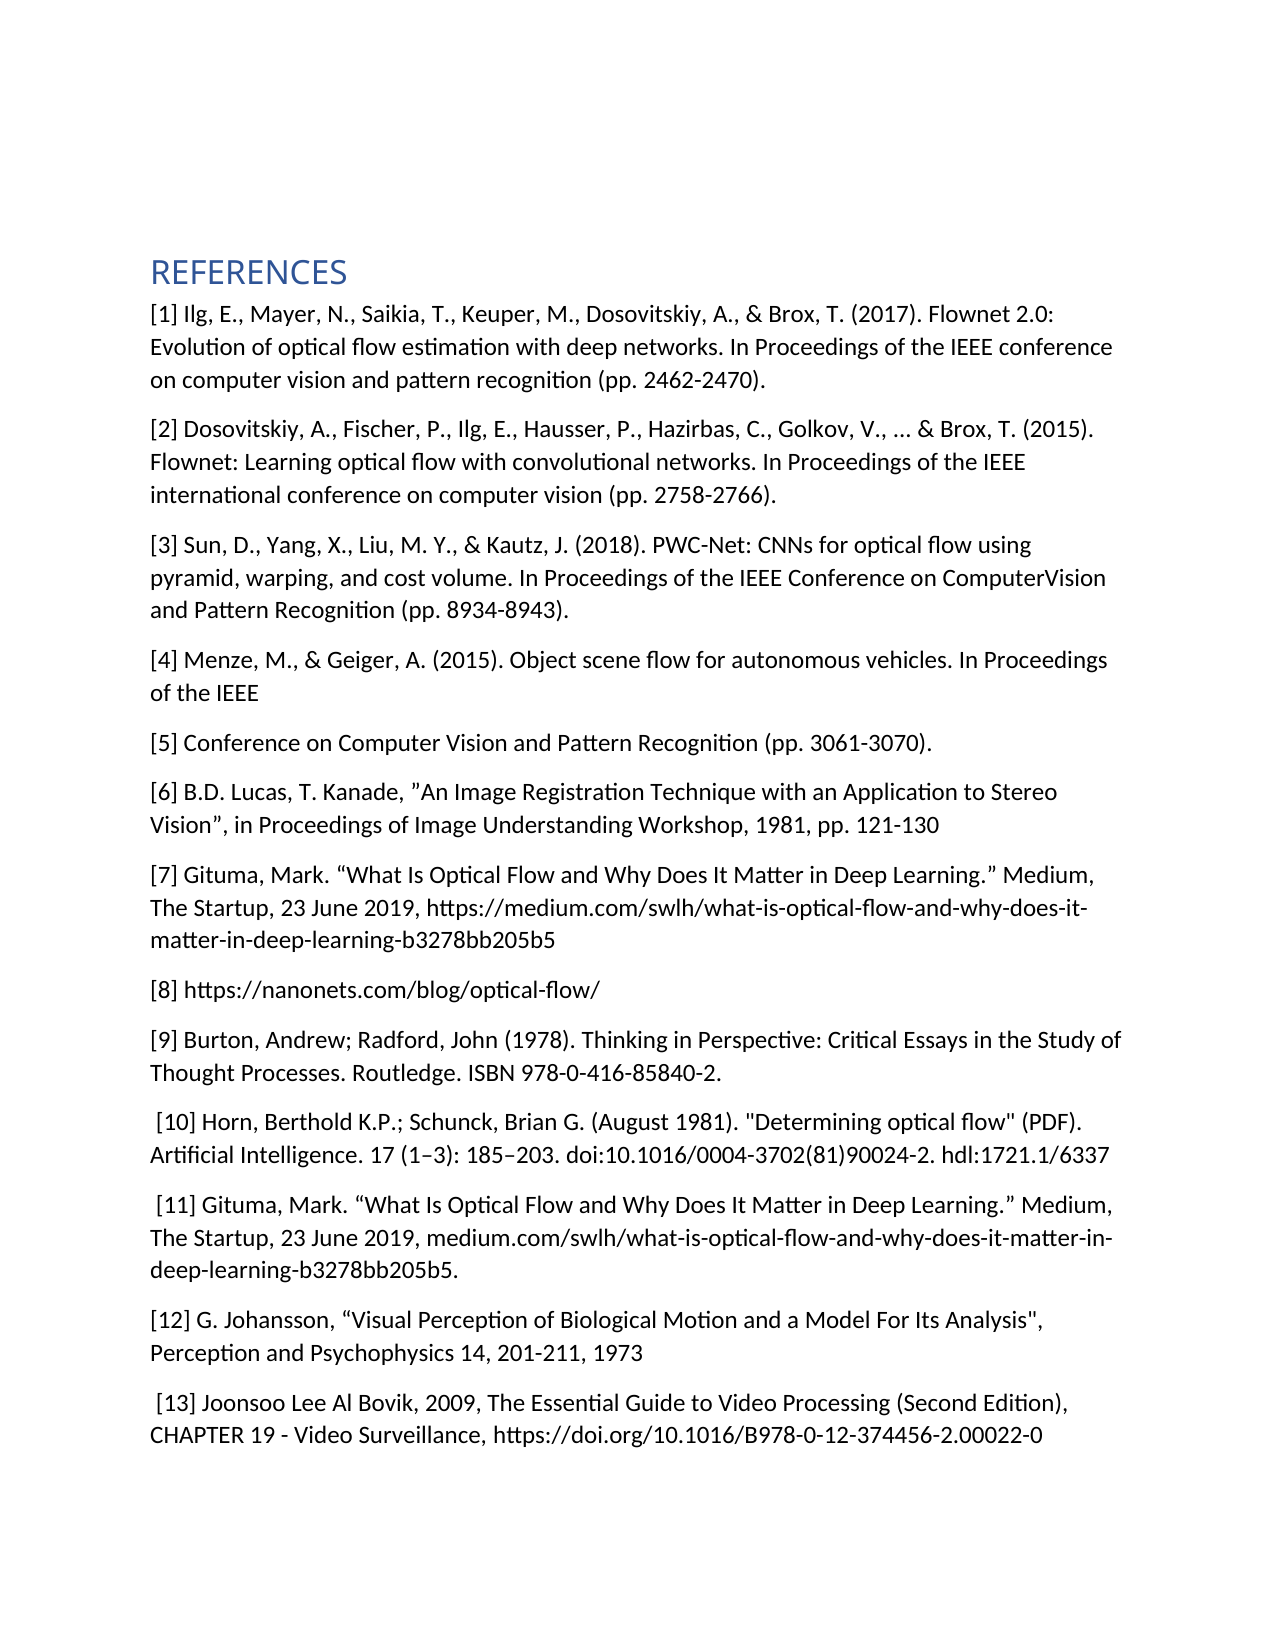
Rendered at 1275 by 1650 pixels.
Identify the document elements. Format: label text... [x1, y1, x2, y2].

text [4] Menze, M., & Geiger, A. (2015). Object scene flow for autonomous vehicles. In Proceedings of the IEEE [150, 644, 1125, 708]
text [9] Burton, Andrew; Radford, John (1978). Thinking in Perspective: Critical Essays in the Study of Thought Processes. Routledge. ISBN 978-0-416-85840-2. [150, 1024, 1125, 1087]
text [6] B.D. Lucas, T. Kanade, ”An Image Registration Technique with an Application to Stereo Vision”, in Proceedings of Image Understanding Workshop, 1981, pp. 121-130 [150, 776, 1125, 840]
text [12] G. Johansson, “Visual Perception of Biological Motion and a Model For Its Analysis", Perception and Psychophysics 14, 201-211, 1973 [150, 1304, 1125, 1368]
text [5] Conference on Computer Vision and Pattern Recognition (pp. 3061-3070). [150, 727, 1125, 757]
text [7] Gituma, Mark. “What Is Optical Flow and Why Does It Matter in Deep Learning.” Medium, The Startup, 23 June 2019, https://medium.com/swlh/what-is-optical-flow-and-why-does-it-matter-in-deep-learning-b3278bb205b5 [150, 859, 1125, 955]
subtitle REFERENCES [150, 249, 1125, 294]
text [2] Dosovitskiy, A., Fischer, P., Ilg, E., Hausser, P., Hazirbas, C., Golkov, V., ... & Brox, T. (2015). Flownet: Learning optical flow with convolutional networks. In Proceedings of the IEEE international conference on computer vision (pp. 2758-2766). [150, 413, 1125, 510]
text [10] Horn, Berthold K.P.; Schunck, Brian G. (August 1981). "Determining optical flow" (PDF). Artificial Intelligence. 17 (1–3): 185–203. doi:10.1016/0004-3702(81)90024-2. hdl:1721.1/6337 [150, 1106, 1125, 1170]
text [11] Gituma, Mark. “What Is Optical Flow and Why Does It Matter in Deep Learning.” Medium, The Startup, 23 June 2019, medium.com/swlh/what-is-optical-flow-and-why-does-it-matter-in-deep-learning-b3278bb205b5. [150, 1189, 1125, 1285]
text [1] Ilg, E., Mayer, N., Saikia, T., Keuper, M., Dosovitskiy, A., & Brox, T. (2017). Flownet 2.0: Evolution of optical flow estimation with deep networks. In Proceedings of the IEEE conference on computer vision and pattern recognition (pp. 2462-2470). [150, 298, 1125, 394]
text [13] Joonsoo Lee Al Bovik, 2009, The Essential Guide to Video Processing (Second Edition), CHAPTER 19 - Video Surveillance, https://doi.org/10.1016/B978-0-12-374456-2.00022-0 [150, 1387, 1125, 1450]
text [8] https://nanonets.com/blog/optical-flow/ [150, 974, 1125, 1005]
text [3] Sun, D., Yang, X., Liu, M. Y., & Kautz, J. (2018). PWC-Net: CNNs for optical flow using pyramid, warping, and cost volume. In Proceedings of the IEEE Conference on ComputerVision and Pattern Recognition (pp. 8934-8943). [150, 529, 1125, 625]
